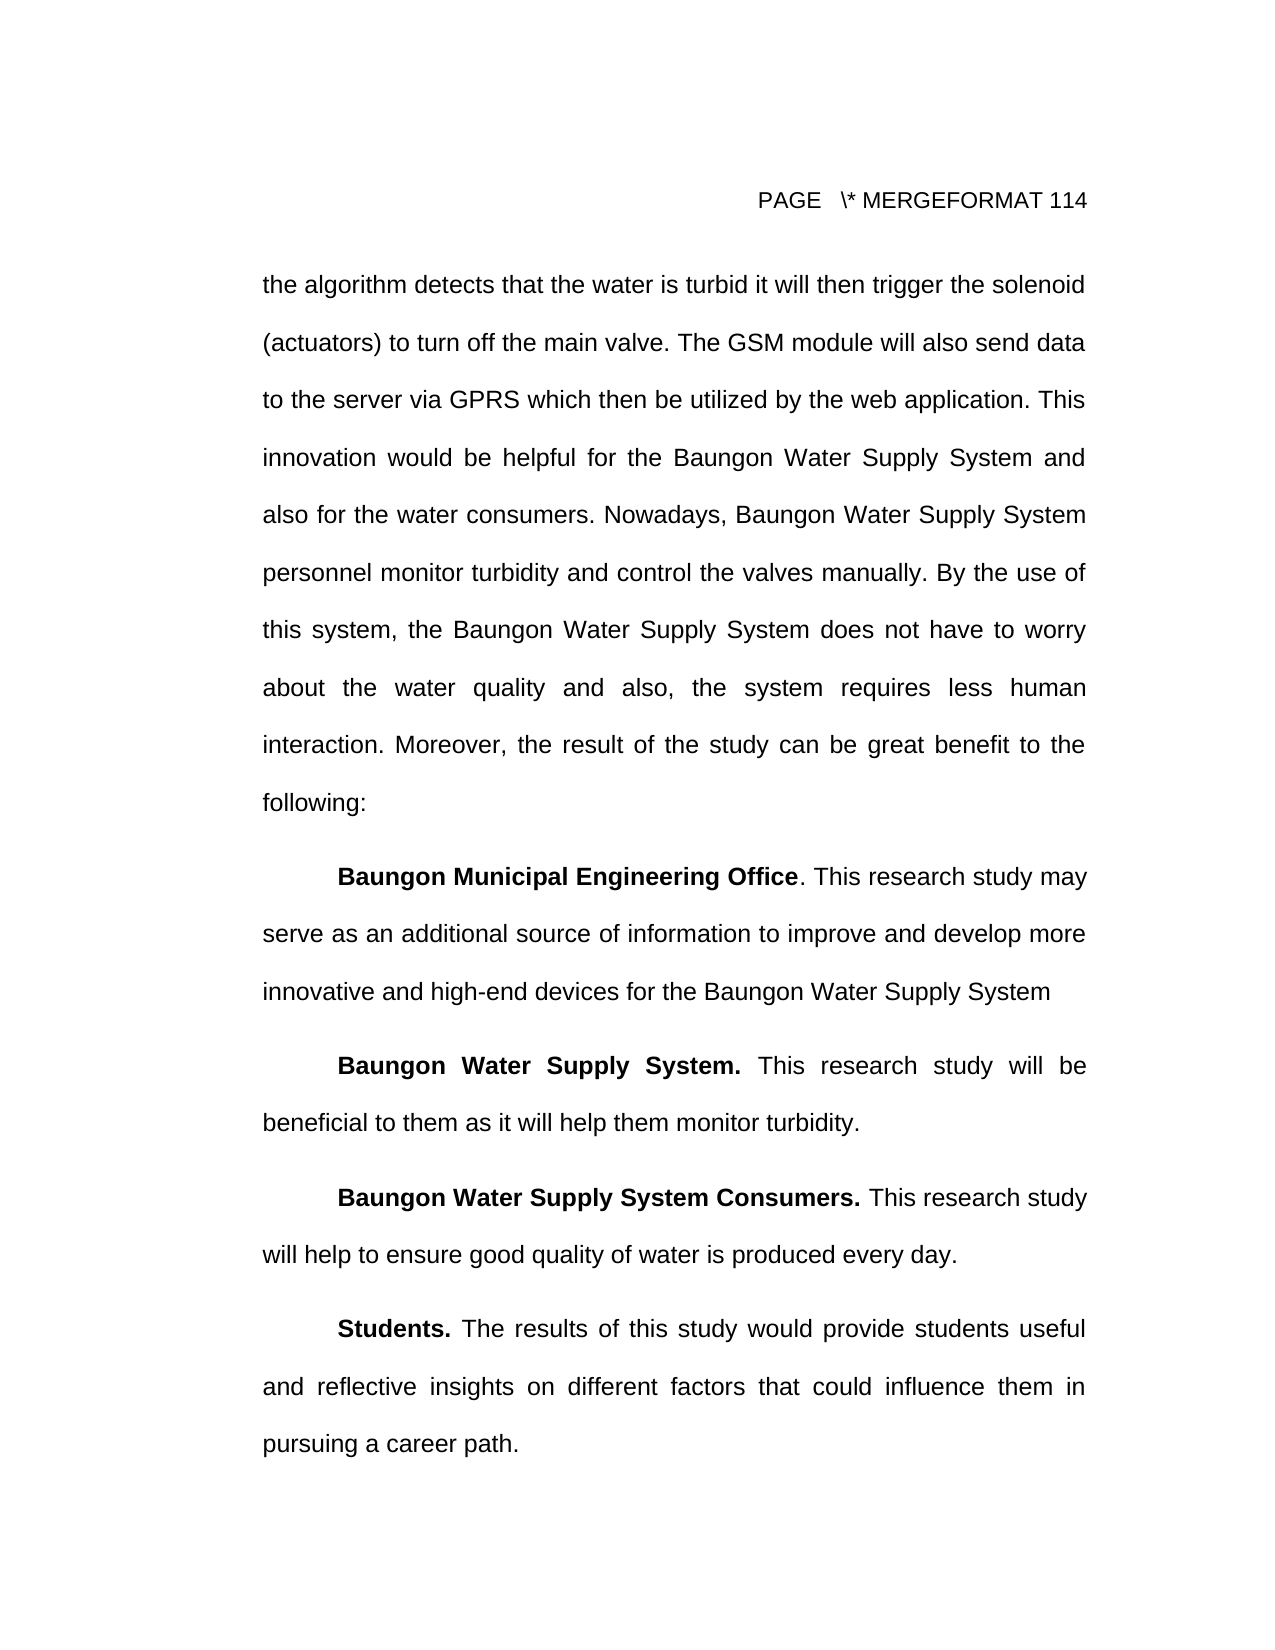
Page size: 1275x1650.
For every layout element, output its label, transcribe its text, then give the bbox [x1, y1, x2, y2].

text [262, 270, 1087, 816]
text Baungon Water Supply System. This research study will be beneficial to them as it will help them monitor turbidity. [262, 1051, 1087, 1137]
text Baungon Water Supply System Consumers. This research study will help to ensure good quality of water is produced every day. [262, 1182, 1087, 1269]
text Baungon Municipal Engineering Office. This research study may serve as an additional source of information to improve and develop more innovative and high-end devices for the Baungon Water Supply System [262, 862, 1087, 1005]
text Students. The results of this study would provide students useful and reflective insights on different factors that could influence them in pursuing a career path. [262, 1314, 1087, 1458]
